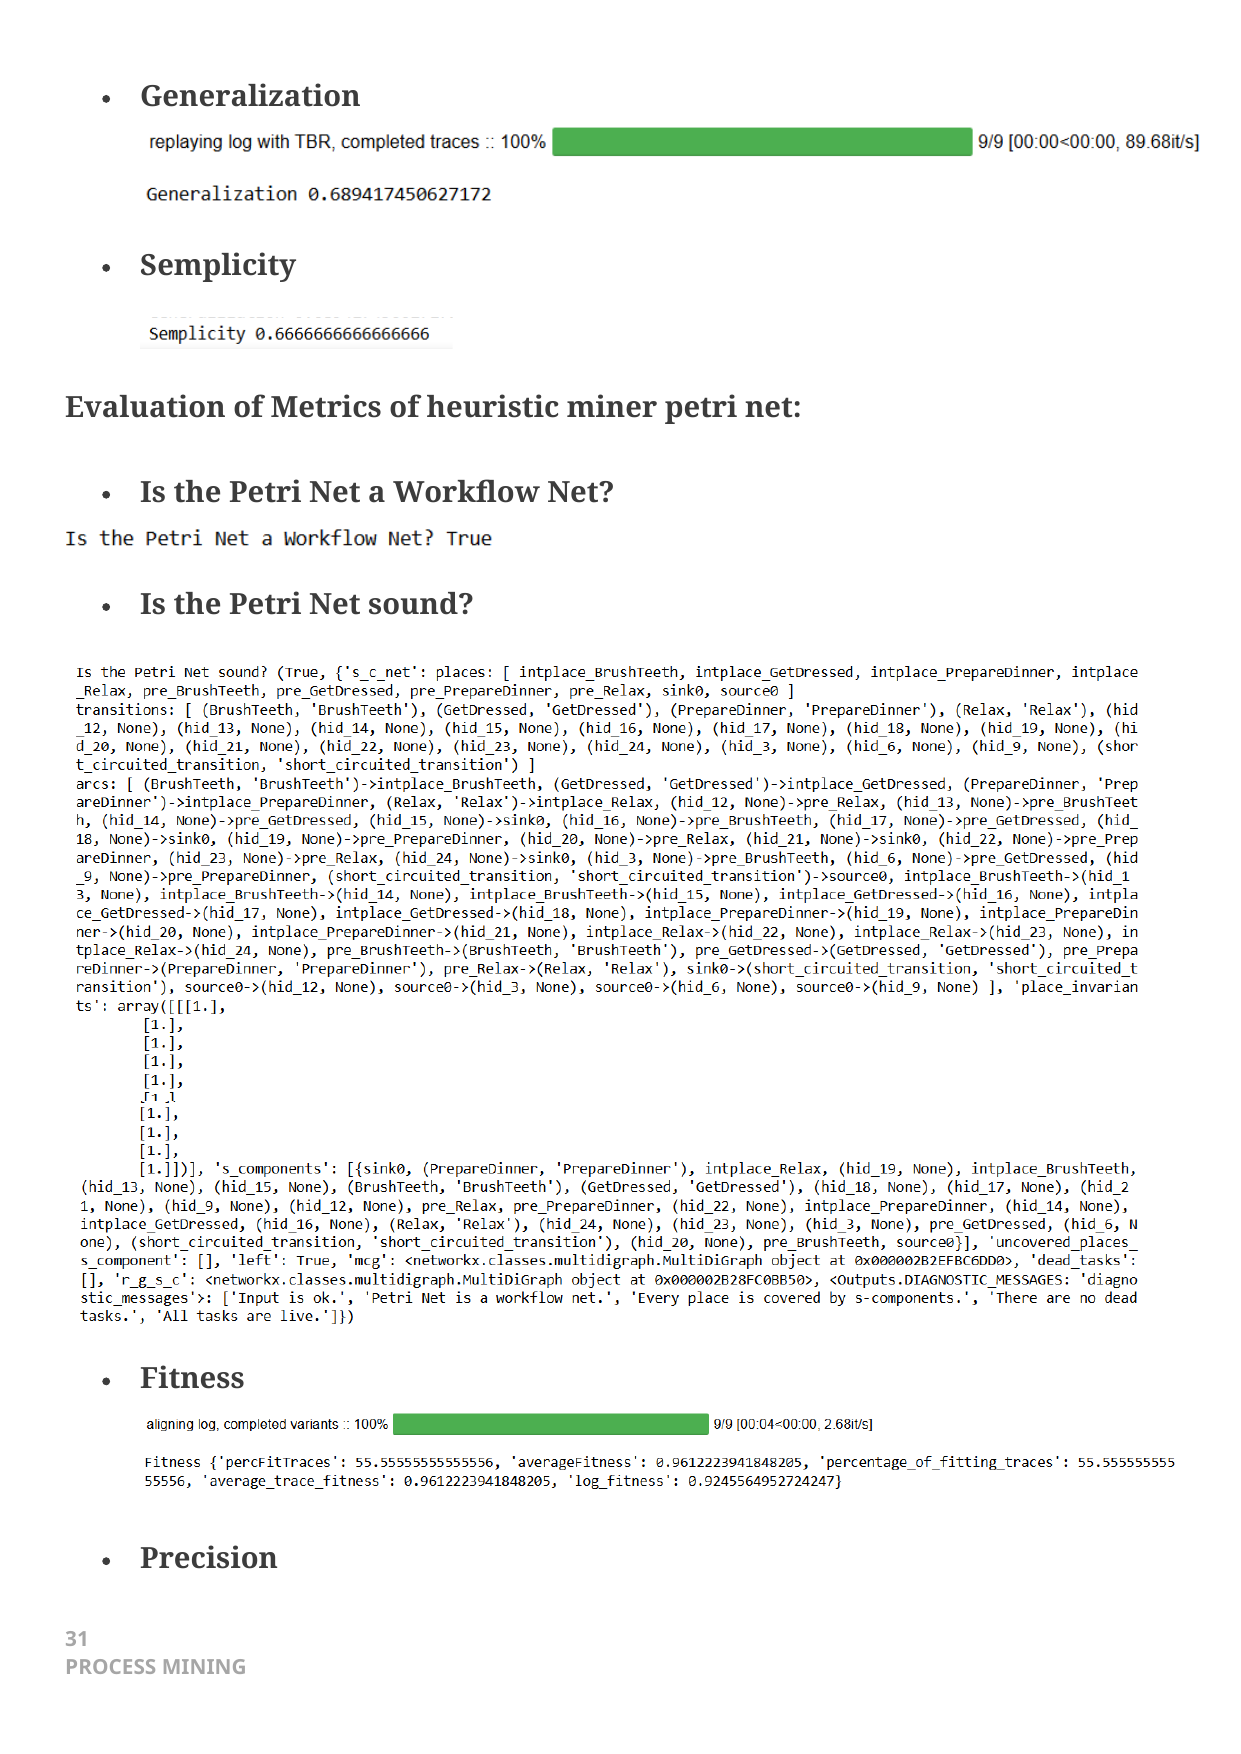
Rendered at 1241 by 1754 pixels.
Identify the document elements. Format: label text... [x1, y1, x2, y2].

list Precision [102, 1537, 1175, 1577]
list Is the Petri Net sound? [102, 583, 1175, 623]
list Fitness [102, 1358, 1175, 1397]
picture [65, 510, 519, 549]
picture [140, 114, 1226, 205]
list Semplicity [102, 244, 1175, 284]
text Evaluation of Metrics of heuristic miner petri net: [65, 386, 1175, 426]
picture [140, 317, 453, 349]
list Generalization [102, 75, 1175, 115]
picture [140, 1397, 1191, 1498]
list Is the Petri Net a Workflow Net? [102, 471, 1175, 511]
picture [65, 662, 1152, 1324]
